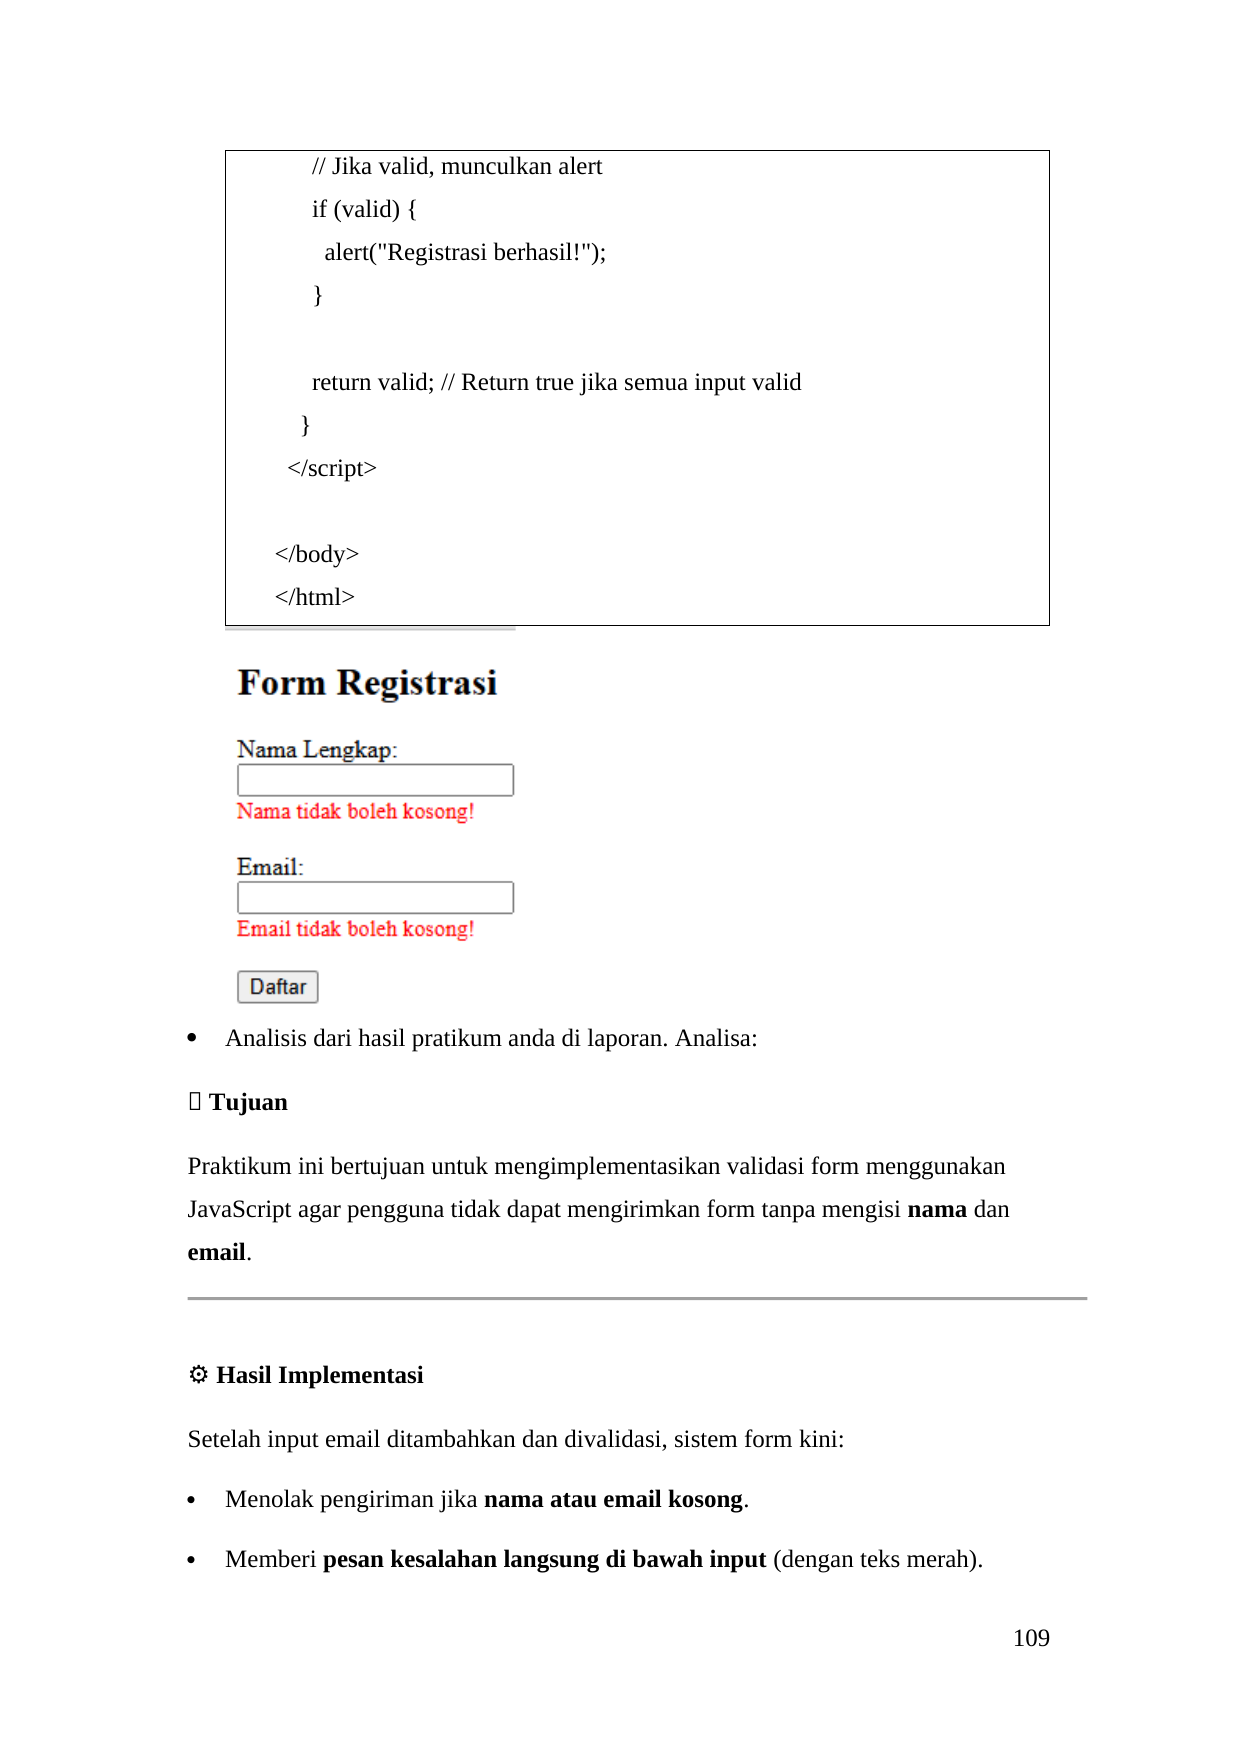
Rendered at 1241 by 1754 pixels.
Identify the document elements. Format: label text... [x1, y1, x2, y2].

list Analisis dari hasil pratikum anda di laporan. Analisa: [187, 1023, 1050, 1052]
picture [225, 626, 516, 1010]
list Menolak pengiriman jika nama atau email kosong. [187, 1484, 1050, 1513]
list Memberi pesan kesalahan langsung di bawah input (dengan teks merah). [187, 1544, 1050, 1573]
text ⚙️ Hasil Implementasi [187, 1357, 1050, 1391]
text Setelah input email ditambahkan dan divalidasi, sistem form kini: [187, 1424, 1050, 1453]
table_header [226, 151, 1049, 625]
text Praktikum ini bertujuan untuk mengimplementasikan validasi form menggunakan JavaScript agar pengguna tidak dapat mengirimkan form tanpa mengisi nama dan email. [187, 1151, 1050, 1266]
text 🎯 Tujuan [187, 1083, 1050, 1117]
